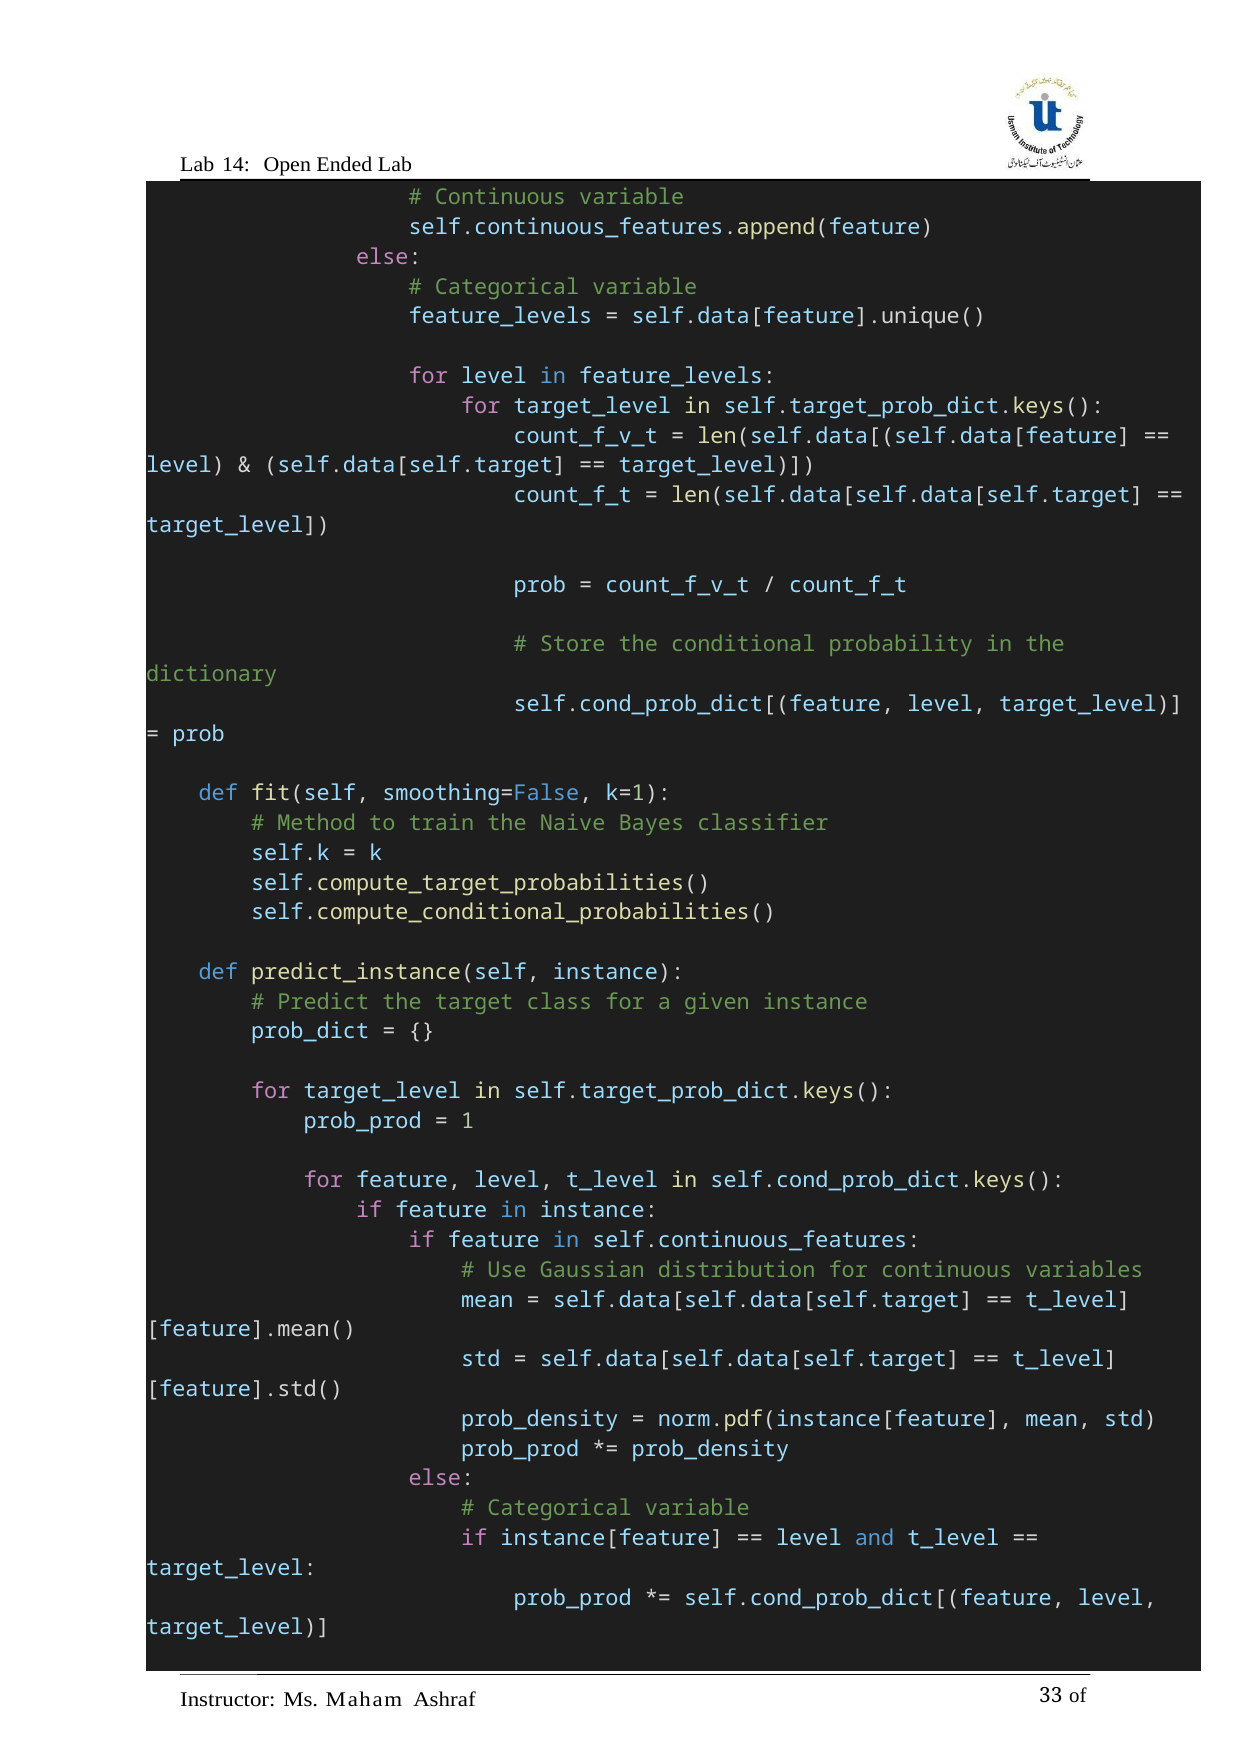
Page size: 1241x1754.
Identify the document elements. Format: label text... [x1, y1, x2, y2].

text count_f_v_t = len(self.data[(self.data[feature] == level) & (self.data[self.target] == target_level)]) [146, 419, 1201, 479]
text # Categorical variable [146, 1492, 1201, 1522]
text prob_prod *= self.cond_prob_dict[(feature, level, target_level)] [146, 1581, 1201, 1641]
text for level in feature_levels: [146, 360, 1201, 390]
text self.cond_prob_dict[(feature, level, target_level)] = prob [146, 688, 1201, 747]
text if feature in self.continuous_features: [146, 1224, 1201, 1254]
text prob = count_f_v_t / count_f_t [146, 568, 1201, 598]
text for target_level in self.target_prob_dict.keys(): [146, 1075, 1201, 1105]
text # Continuous variable [146, 181, 1201, 211]
text feature_levels = self.data[feature].unique() [146, 300, 1201, 330]
text else: [146, 241, 1201, 271]
text if feature in instance: [146, 1194, 1201, 1224]
text std = self.data[self.data[self.target] == t_level][feature].std() [146, 1343, 1201, 1403]
text else: [146, 1462, 1201, 1492]
text count_f_t = len(self.data[self.data[self.target] == target_level]) [146, 479, 1201, 539]
text # Predict the target class for a given instance [146, 986, 1201, 1015]
text # Categorical variable [146, 271, 1201, 300]
text self.compute_conditional_probabilities() [146, 896, 1201, 926]
text self.compute_target_probabilities() [146, 866, 1201, 896]
text mean = self.data[self.data[self.target] == t_level][feature].mean() [146, 1283, 1201, 1343]
text # Method to train the Naive Bayes classifier [146, 807, 1201, 837]
text # Store the conditional probability in the dictionary [146, 628, 1201, 688]
text def fit(self, smoothing=False, k=1): [146, 777, 1201, 807]
text def predict_instance(self, instance): [146, 956, 1201, 986]
text self.continuous_features.append(feature) [146, 211, 1201, 241]
text self.k = k [146, 837, 1201, 866]
text # Use Gaussian distribution for continuous variables [146, 1254, 1201, 1283]
text for target_level in self.target_prob_dict.keys(): [146, 390, 1201, 419]
text prob_prod *= prob_density [146, 1432, 1201, 1462]
text prob_prod = 1 [146, 1105, 1201, 1134]
picture [1004, 73, 1085, 170]
text prob_density = norm.pdf(instance[feature], mean, std) [146, 1403, 1201, 1432]
text prob_dict = {} [146, 1015, 1201, 1045]
text for feature, level, t_level in self.cond_prob_dict.keys(): [146, 1164, 1201, 1194]
text if instance[feature] == level and t_level == target_level: [146, 1522, 1201, 1581]
